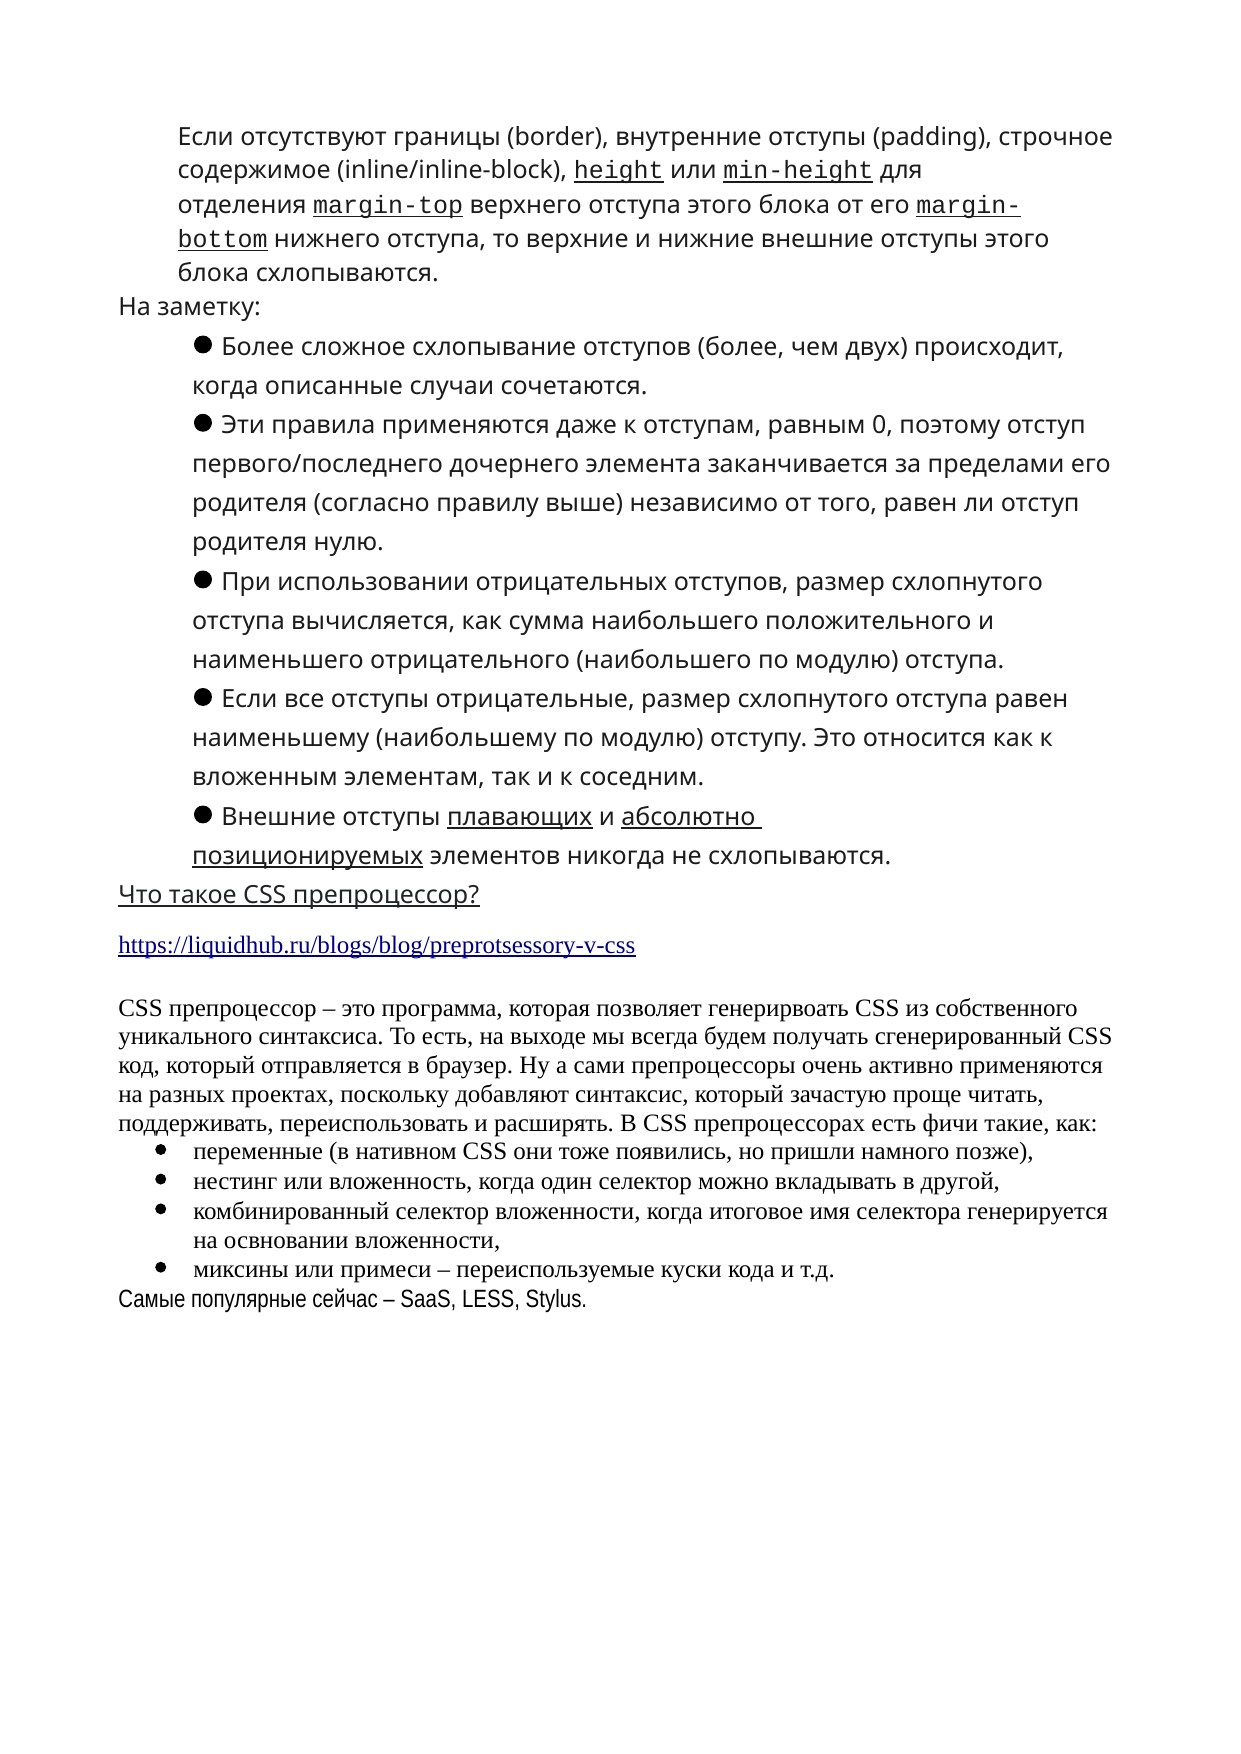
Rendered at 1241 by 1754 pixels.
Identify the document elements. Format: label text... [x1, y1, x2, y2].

list нестинг или вложенность, когда один селектор можно вкладывать в другой, [156, 1166, 1122, 1196]
list При использовании отрицательных отступов, размер схлопнутого отступа вычисляется, как сумма наибольшего положительного и наименьшего отрицательного (наибольшего по модулю) отступа. [192, 563, 1122, 676]
list Эти правила применяются даже к отступам, равным 0, поэтому отступ первого/последнего дочернего элемента заканчивается за пределами его родителя (согласно правилу выше) независимо от того, равен ли отступ родителя нулю. [192, 407, 1122, 558]
list комбинированный селектор вложенности, когда итоговое имя селектора генерируется на освновании вложенности, [156, 1196, 1122, 1254]
text https://liquidhub.ru/blogs/blog/preprotsessory-v-css [118, 930, 1122, 959]
list Внешние отступы плавающих и абсолютно позиционируемых элементов никогда не схлопываются. [192, 798, 1122, 871]
text CSS препроцессор – это программа, которая позволяет генерирвоать CSS из собственного уникального синтаксиса. То есть, на выходе мы всегда будем получать сгенерированный CSS код, который отправляется в браузер. Ну а сами препроцессоры очень активно применяются на разных проектах, поскольку добавляют синтаксис, который зачастую проще читать, поддерживать, переиспользовать и расширять. В CSS препроцессорах есть фичи такие, как: [118, 993, 1122, 1136]
text Что такое CSS препроцессор? [118, 877, 1122, 911]
list миксины или примеси – переиспользуемые куски кода и т.д. [156, 1254, 1122, 1284]
list переменные (в нативном CSS они тоже появились, но пришли намного позже), [156, 1136, 1122, 1166]
text Самые популярные сейчас – SaaS, LESS, Stylus. [118, 1284, 1122, 1312]
list Если отсутствуют границы (border), внутренние отступы (padding), строчное содержимое (inline/inline-block), height или min-height для отделения margin-top верхнего отступа этого блока от его margin-bottom нижнего отступа, то верхние и нижние внешние отступы этого блока схлопываются. [177, 118, 1122, 289]
list Более сложное схлопывание отступов (более, чем двух) происходит, когда описанные случаи сочетаются. [192, 328, 1122, 401]
list Если все отступы отрицательные, размер схлопнутого отступа равен наименьшему (наибольшему по модулю) отступу. Это относится как к вложенным элементам, так и к соседним. [192, 681, 1122, 793]
text На заметку: [118, 289, 1122, 323]
